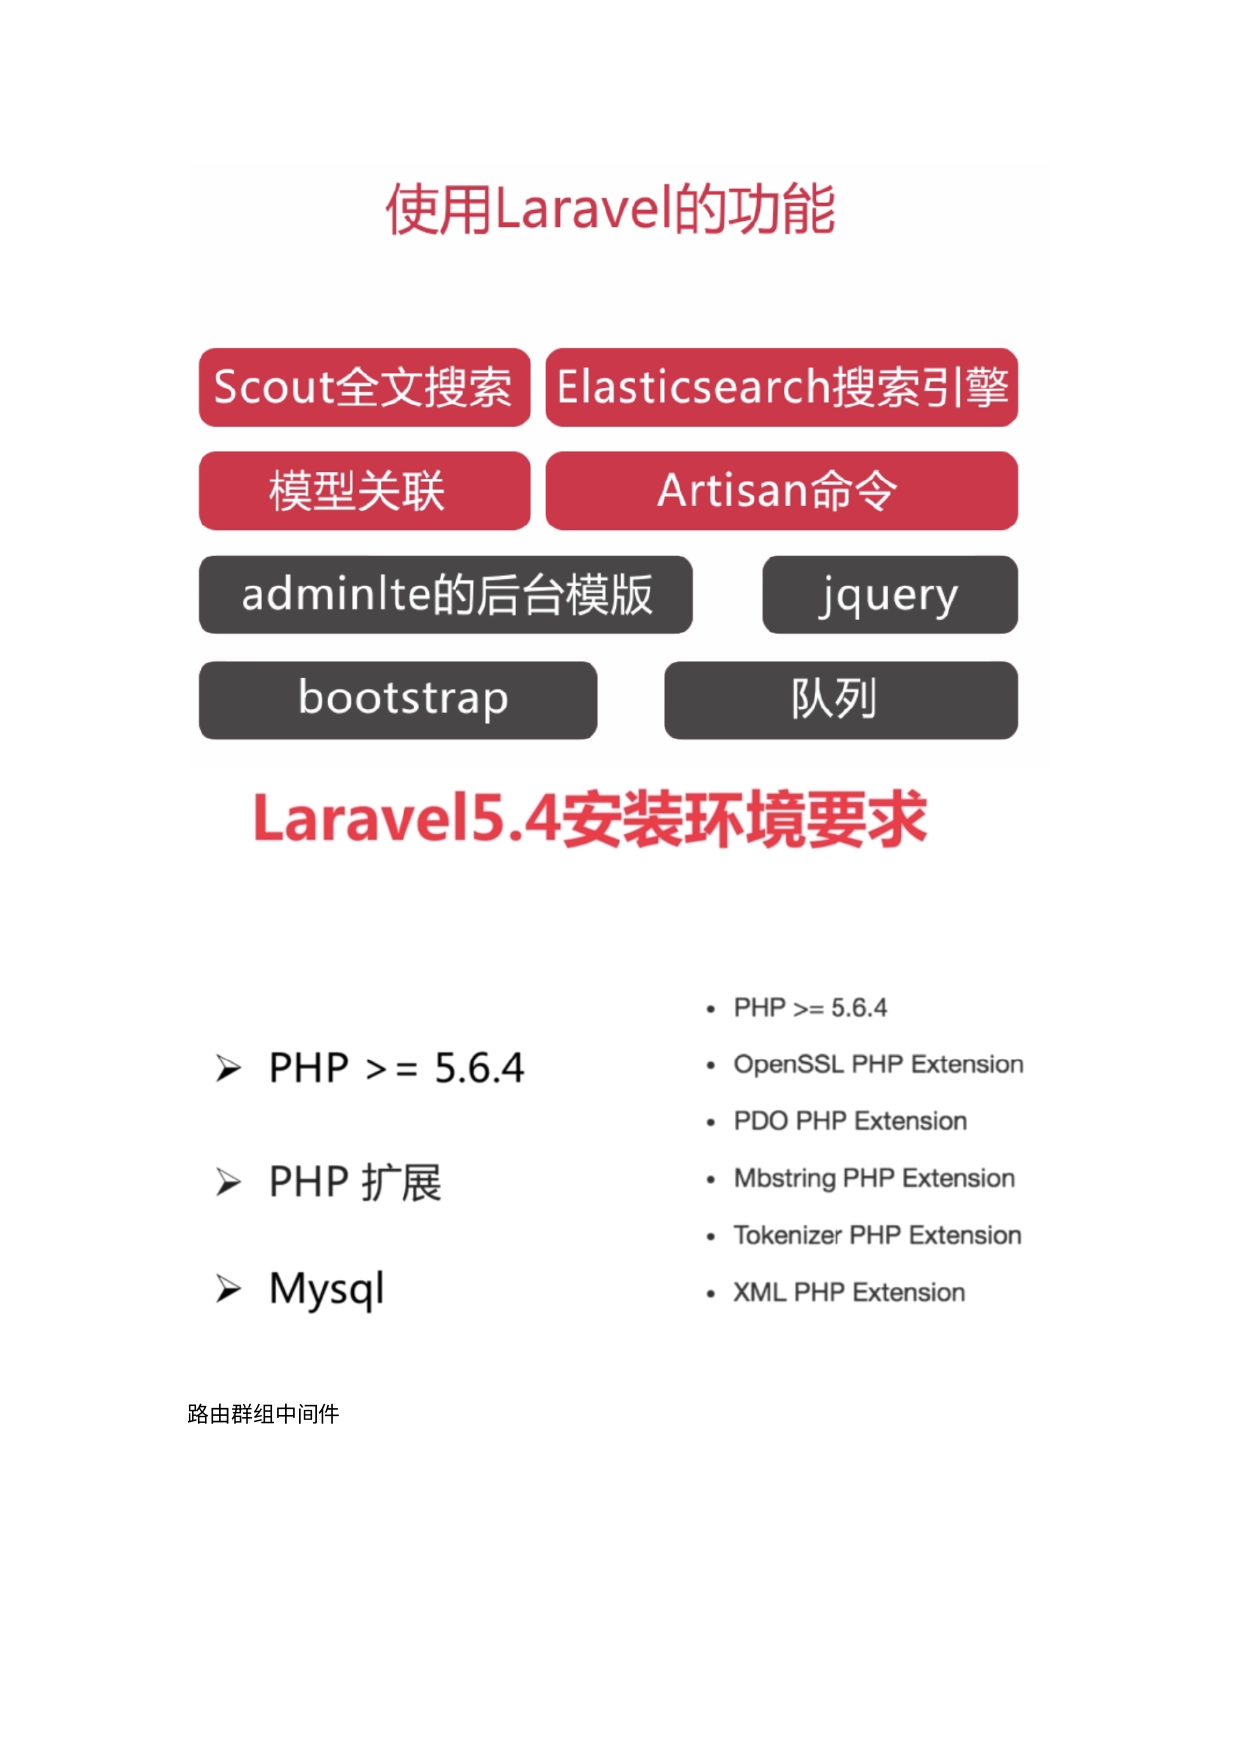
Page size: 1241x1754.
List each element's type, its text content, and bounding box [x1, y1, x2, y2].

picture [187, 779, 1053, 1341]
text 路由群组中间件 [187, 1397, 1053, 1429]
picture [187, 162, 1053, 769]
